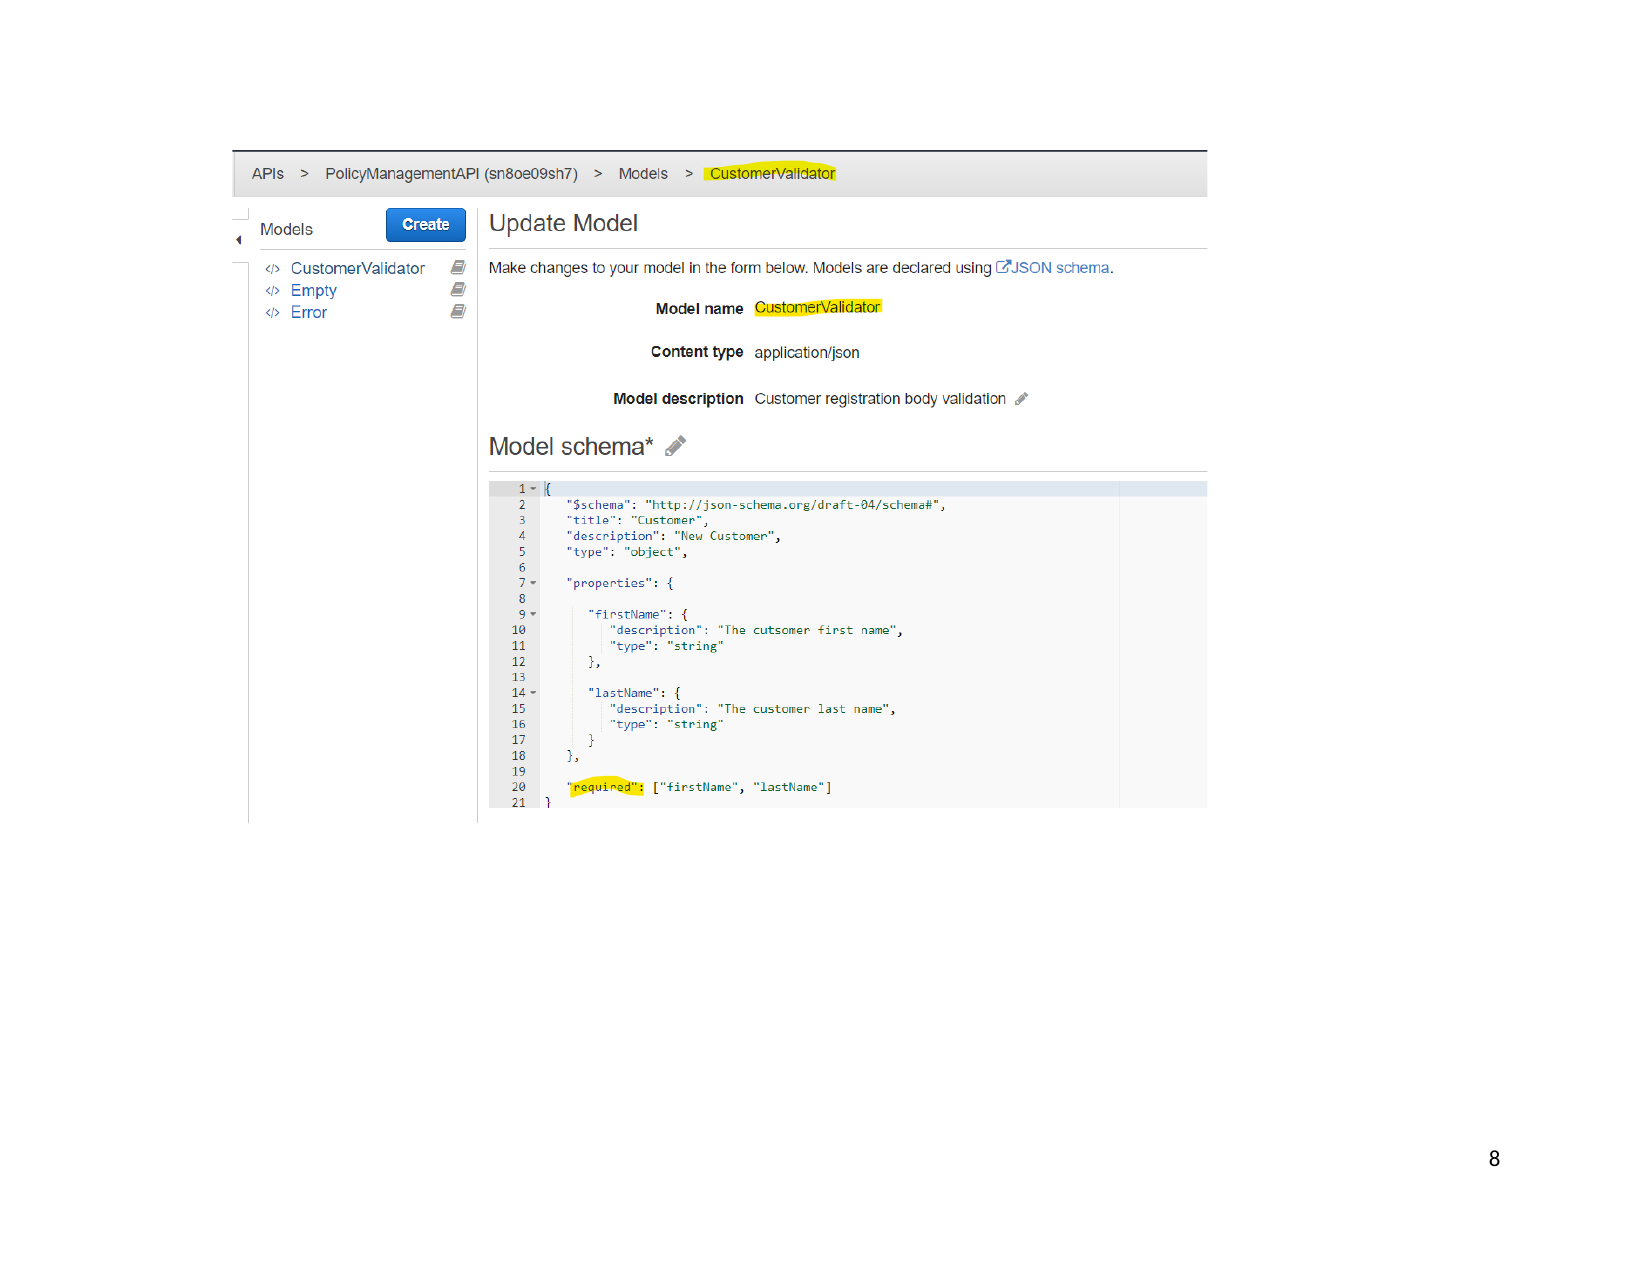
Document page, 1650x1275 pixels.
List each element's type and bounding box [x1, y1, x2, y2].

picture [232, 150, 1208, 823]
